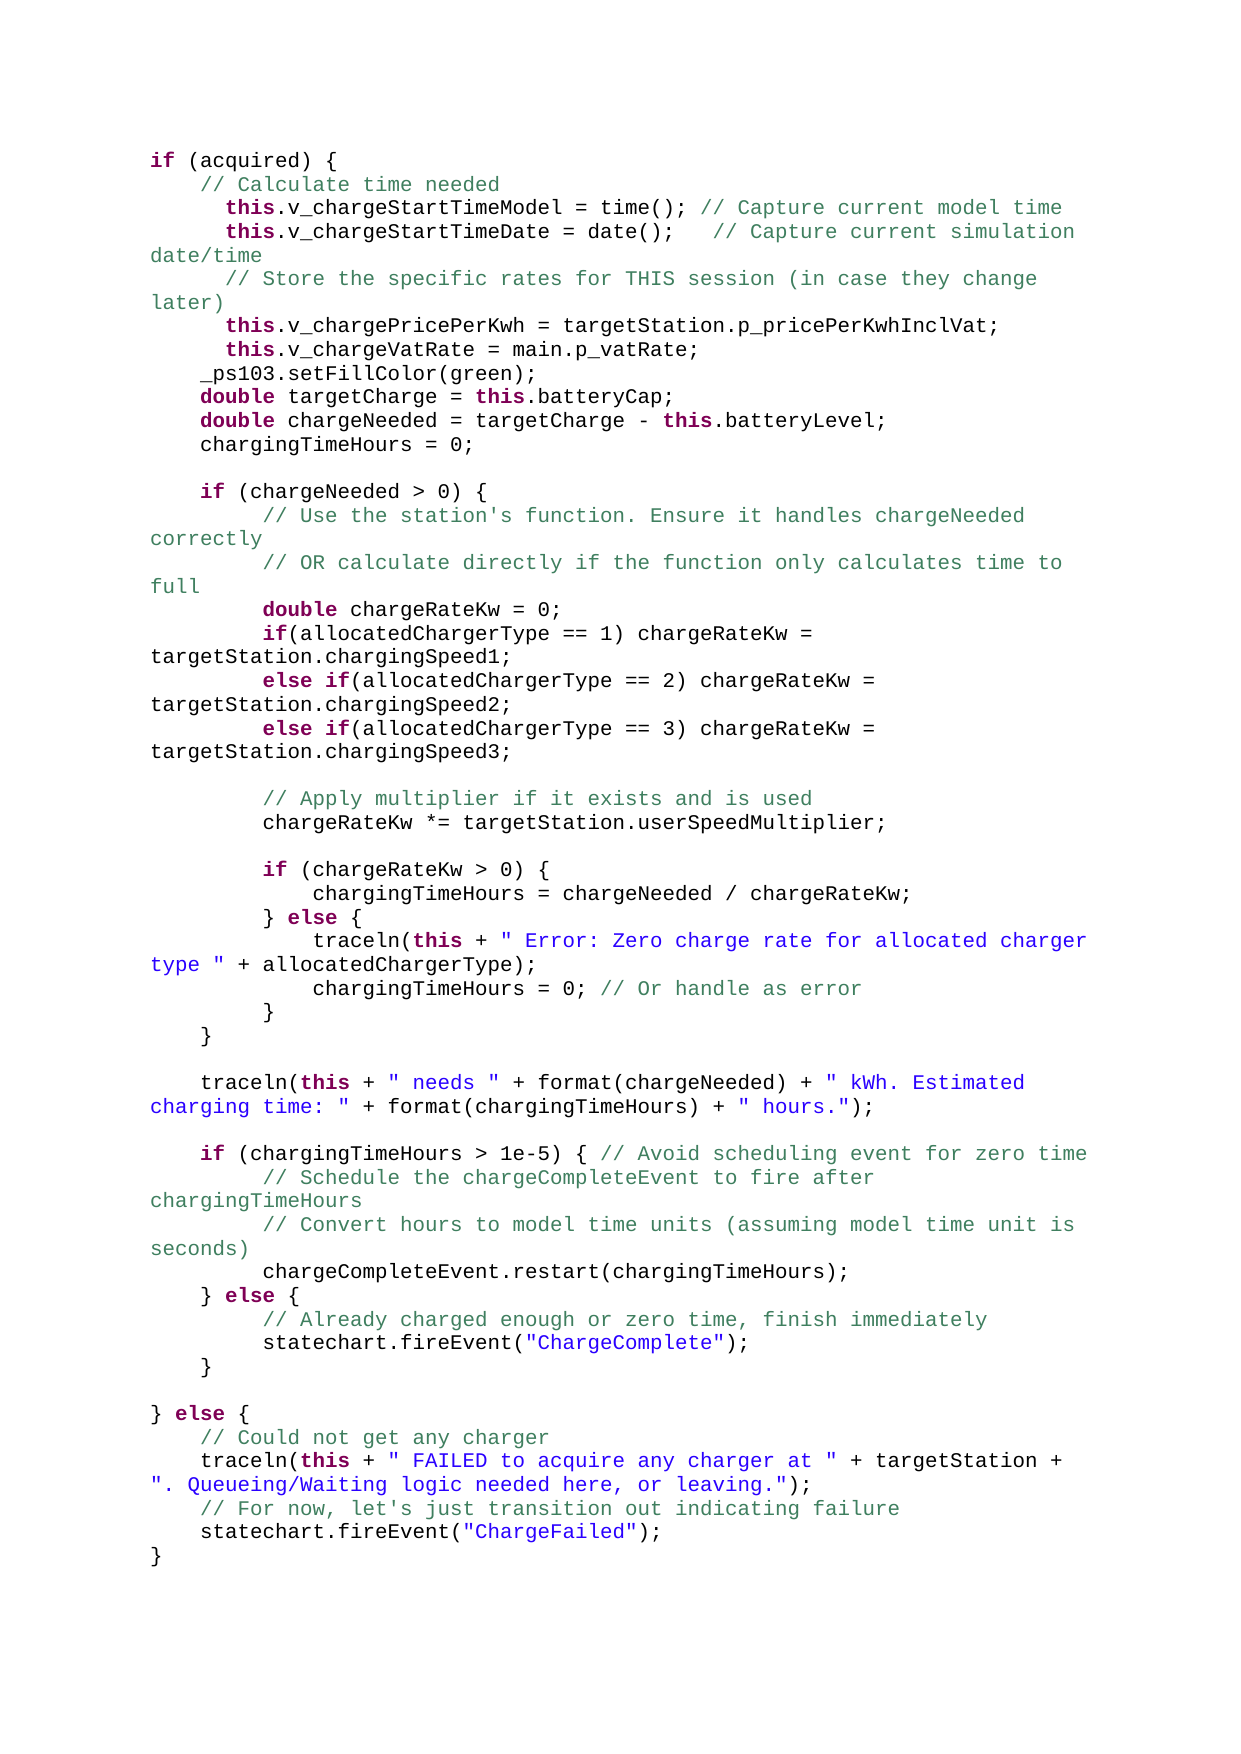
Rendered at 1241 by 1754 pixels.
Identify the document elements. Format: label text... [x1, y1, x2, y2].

text chargingTimeHours = 0; // Or handle as error [150, 978, 1090, 1001]
text // Calculate time needed [150, 174, 1090, 197]
text chargeCompleteEvent.restart(chargingTimeHours); [150, 1261, 1090, 1285]
text else if(allocatedChargerType == 3) chargeRateKw = targetStation.chargingSpeed3; [150, 717, 1090, 765]
text double chargeRateKw = 0; [150, 599, 1090, 623]
text // Use the station's function. Ensure it handles chargeNeeded correctly [150, 505, 1090, 552]
text if(allocatedChargerType == 1) chargeRateKw = targetStation.chargingSpeed1; [150, 623, 1090, 670]
text this.v_chargeVatRate = main.p_vatRate; [150, 339, 1090, 363]
text traceln(this + " Error: Zero charge rate for allocated charger type " + allocatedChargerType); [150, 930, 1090, 978]
text // Could not get any charger [150, 1427, 1090, 1451]
text } [150, 1545, 1090, 1569]
text this.v_chargeStartTimeDate = date(); // Capture current simulation date/time [150, 221, 1090, 268]
text this.v_chargeStartTimeModel = time(); // Capture current model time [150, 197, 1090, 221]
text traceln(this + " needs " + format(chargeNeeded) + " kWh. Estimated charging time: " + format(chargingTimeHours) + " hours."); [150, 1072, 1090, 1119]
text } else { [150, 1403, 1090, 1427]
text double chargeNeeded = targetCharge - this.batteryLevel; [150, 410, 1090, 434]
text if (chargingTimeHours > 1e-5) { // Avoid scheduling event for zero time [150, 1143, 1090, 1167]
text if (acquired) { [150, 150, 1090, 174]
text } [150, 1025, 1090, 1048]
text _ps103.setFillColor(green); [150, 363, 1090, 386]
text traceln(this + " FAILED to acquire any charger at " + targetStation + ". Queueing/Waiting logic needed here, or leaving."); [150, 1451, 1090, 1498]
text } [150, 1356, 1090, 1379]
text double targetCharge = this.batteryCap; [150, 386, 1090, 410]
text this.v_chargePricePerKwh = targetStation.p_pricePerKwhInclVat; [150, 316, 1090, 339]
text // For now, let's just transition out indicating failure [150, 1498, 1090, 1521]
text // Already charged enough or zero time, finish immediately [150, 1309, 1090, 1332]
text // OR calculate directly if the function only calculates time to full [150, 552, 1090, 599]
text chargingTimeHours = 0; [150, 434, 1090, 457]
text // Convert hours to model time units (assuming model time unit is seconds) [150, 1214, 1090, 1261]
text // Schedule the chargeCompleteEvent to fire after chargingTimeHours [150, 1167, 1090, 1214]
text chargingTimeHours = chargeNeeded / chargeRateKw; [150, 883, 1090, 907]
text chargeRateKw *= targetStation.userSpeedMultiplier; [150, 812, 1090, 836]
text // Apply multiplier if it exists and is used [150, 788, 1090, 812]
text statechart.fireEvent("ChargeFailed"); [150, 1521, 1090, 1545]
text // Store the specific rates for THIS session (in case they change later) [150, 268, 1090, 316]
text } [150, 1001, 1090, 1025]
text if (chargeNeeded > 0) { [150, 481, 1090, 505]
text if (chargeRateKw > 0) { [150, 859, 1090, 883]
text else if(allocatedChargerType == 2) chargeRateKw = targetStation.chargingSpeed2; [150, 670, 1090, 717]
text statechart.fireEvent("ChargeComplete"); [150, 1332, 1090, 1356]
text } else { [150, 907, 1090, 930]
text } else { [150, 1285, 1090, 1309]
